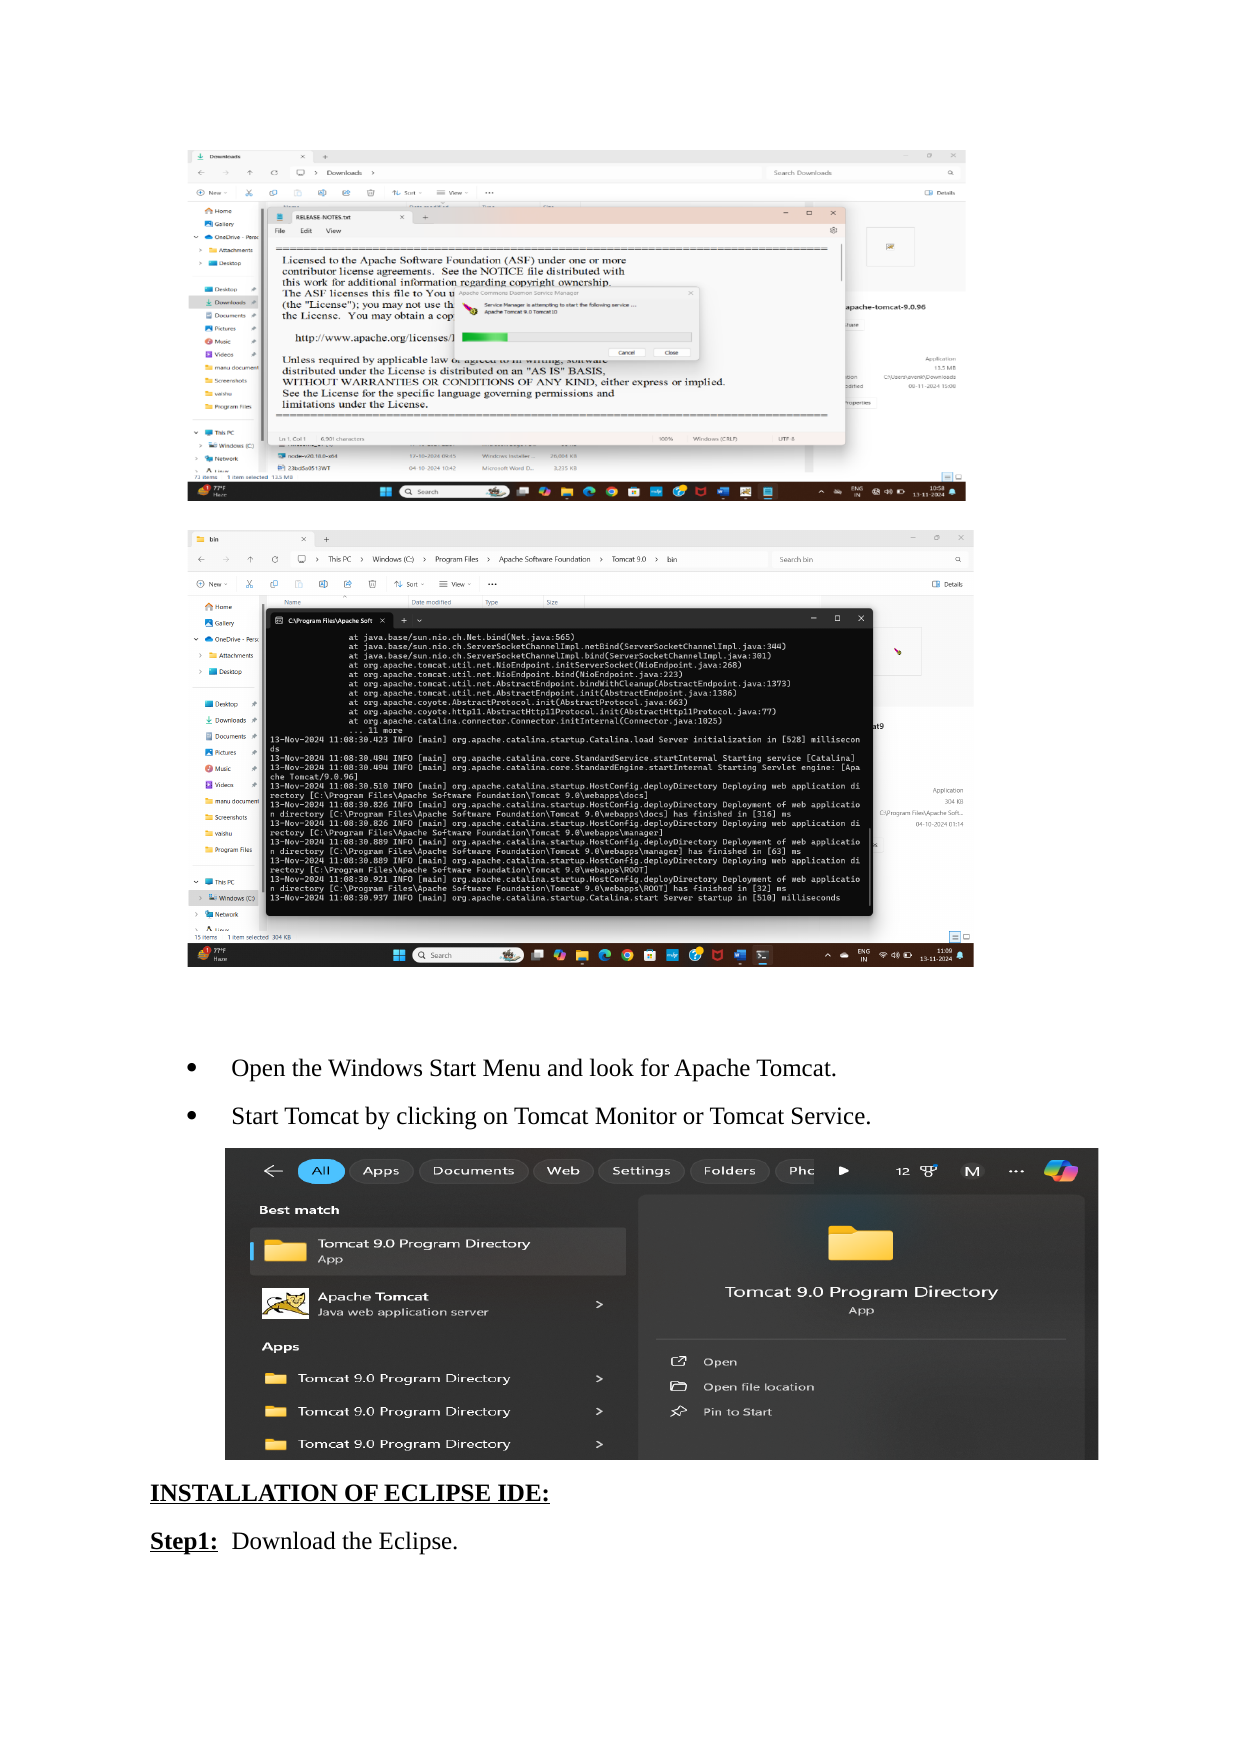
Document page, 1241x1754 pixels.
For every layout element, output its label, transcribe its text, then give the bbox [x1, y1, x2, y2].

picture [187, 530, 974, 967]
text Step1: Download the Eclipse. [150, 1526, 1090, 1554]
list Open the Windows Start Menu and look for Apache Tomcat. [187, 1053, 1090, 1082]
picture [225, 1148, 1099, 1460]
picture [187, 150, 966, 501]
list Start Tomcat by clicking on Tomcat Monitor or Tomcat Service. [187, 1101, 1090, 1130]
text INSTALLATION OF ECLIPSE IDE: [150, 1478, 1090, 1507]
